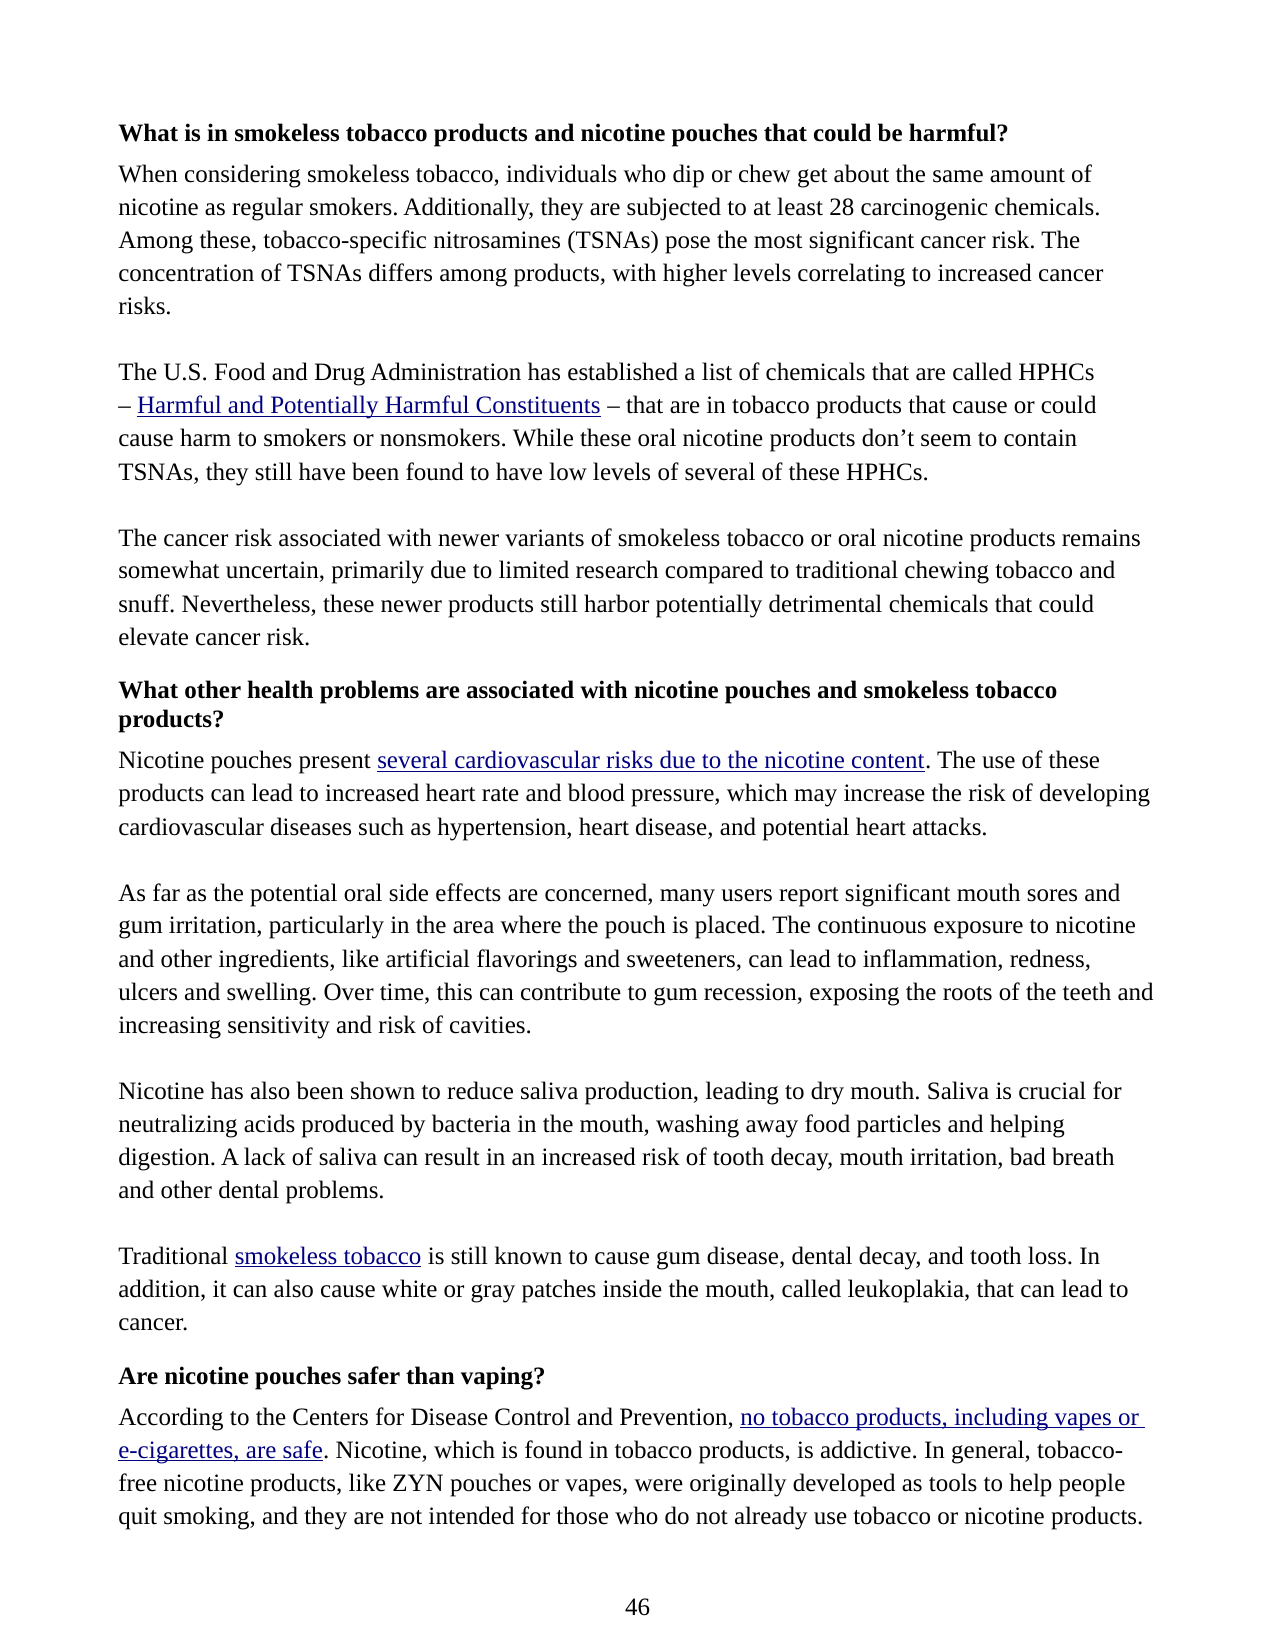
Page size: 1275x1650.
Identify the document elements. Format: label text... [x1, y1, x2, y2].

subtitle Are nicotine pouches safer than vaping? [118, 1361, 1157, 1389]
text When considering smokeless tobacco, individuals who dip or chew get about the same amount of nicotine as regular smokers. Additionally, they are subjected to at least 28 carcinogenic chemicals. Among these, tobacco-specific nitrosamines (TSNAs) pose the most significant cancer risk. The concentration of TSNAs differs among products, with higher levels correlating to increased cancer risks. The U.S. Food and Drug Administration has established a list of chemicals that are called HPHCs – Harmful and Potentially Harmful Constituents – that are in tobacco products that cause or could cause harm to smokers or nonsmokers. While these oral nicotine products don’t seem to contain TSNAs, they still have been found to have low levels of several of these HPHCs. The cancer risk associated with newer variants of smokeless tobacco or oral nicotine products remains somewhat uncertain, primarily due to limited research compared to traditional chewing tobacco and snuff. Nevertheless, these newer products still harbor potentially detrimental chemicals that could elevate cancer risk. [118, 159, 1157, 650]
subtitle What is in smokeless tobacco products and nicotine pouches that could be harmful? [118, 118, 1157, 147]
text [118, 1402, 1157, 1530]
text Nicotine pouches present several cardiovascular risks due to the nicotine content. The use of these products can lead to increased heart rate and blood pressure, which may increase the risk of developing cardiovascular diseases such as hypertension, heart disease, and potential heart attacks. As far as the potential oral side effects are concerned, many users report significant mouth sores and gum irritation, particularly in the area where the pouch is placed. The continuous exposure to nicotine and other ingredients, like artificial flavorings and sweeteners, can lead to inflammation, redness, ulcers and swelling. Over time, this can contribute to gum recession, exposing the roots of the teeth and increasing sensitivity and risk of cavities. Nicotine has also been shown to reduce saliva production, leading to dry mouth. Saliva is crucial for neutralizing acids produced by bacteria in the mouth, washing away food particles and helping digestion. A lack of saliva can result in an increased risk of tooth decay, mouth irritation, bad breath and other dental problems. Traditional smokeless tobacco is still known to cause gum disease, dental decay, and tooth loss. In addition, it can also cause white or gray patches inside the mouth, called leukoplakia, that can lead to cancer. [118, 746, 1157, 1336]
subtitle What other health problems are associated with nicotine pouches and smokeless tobacco products? [118, 676, 1157, 733]
